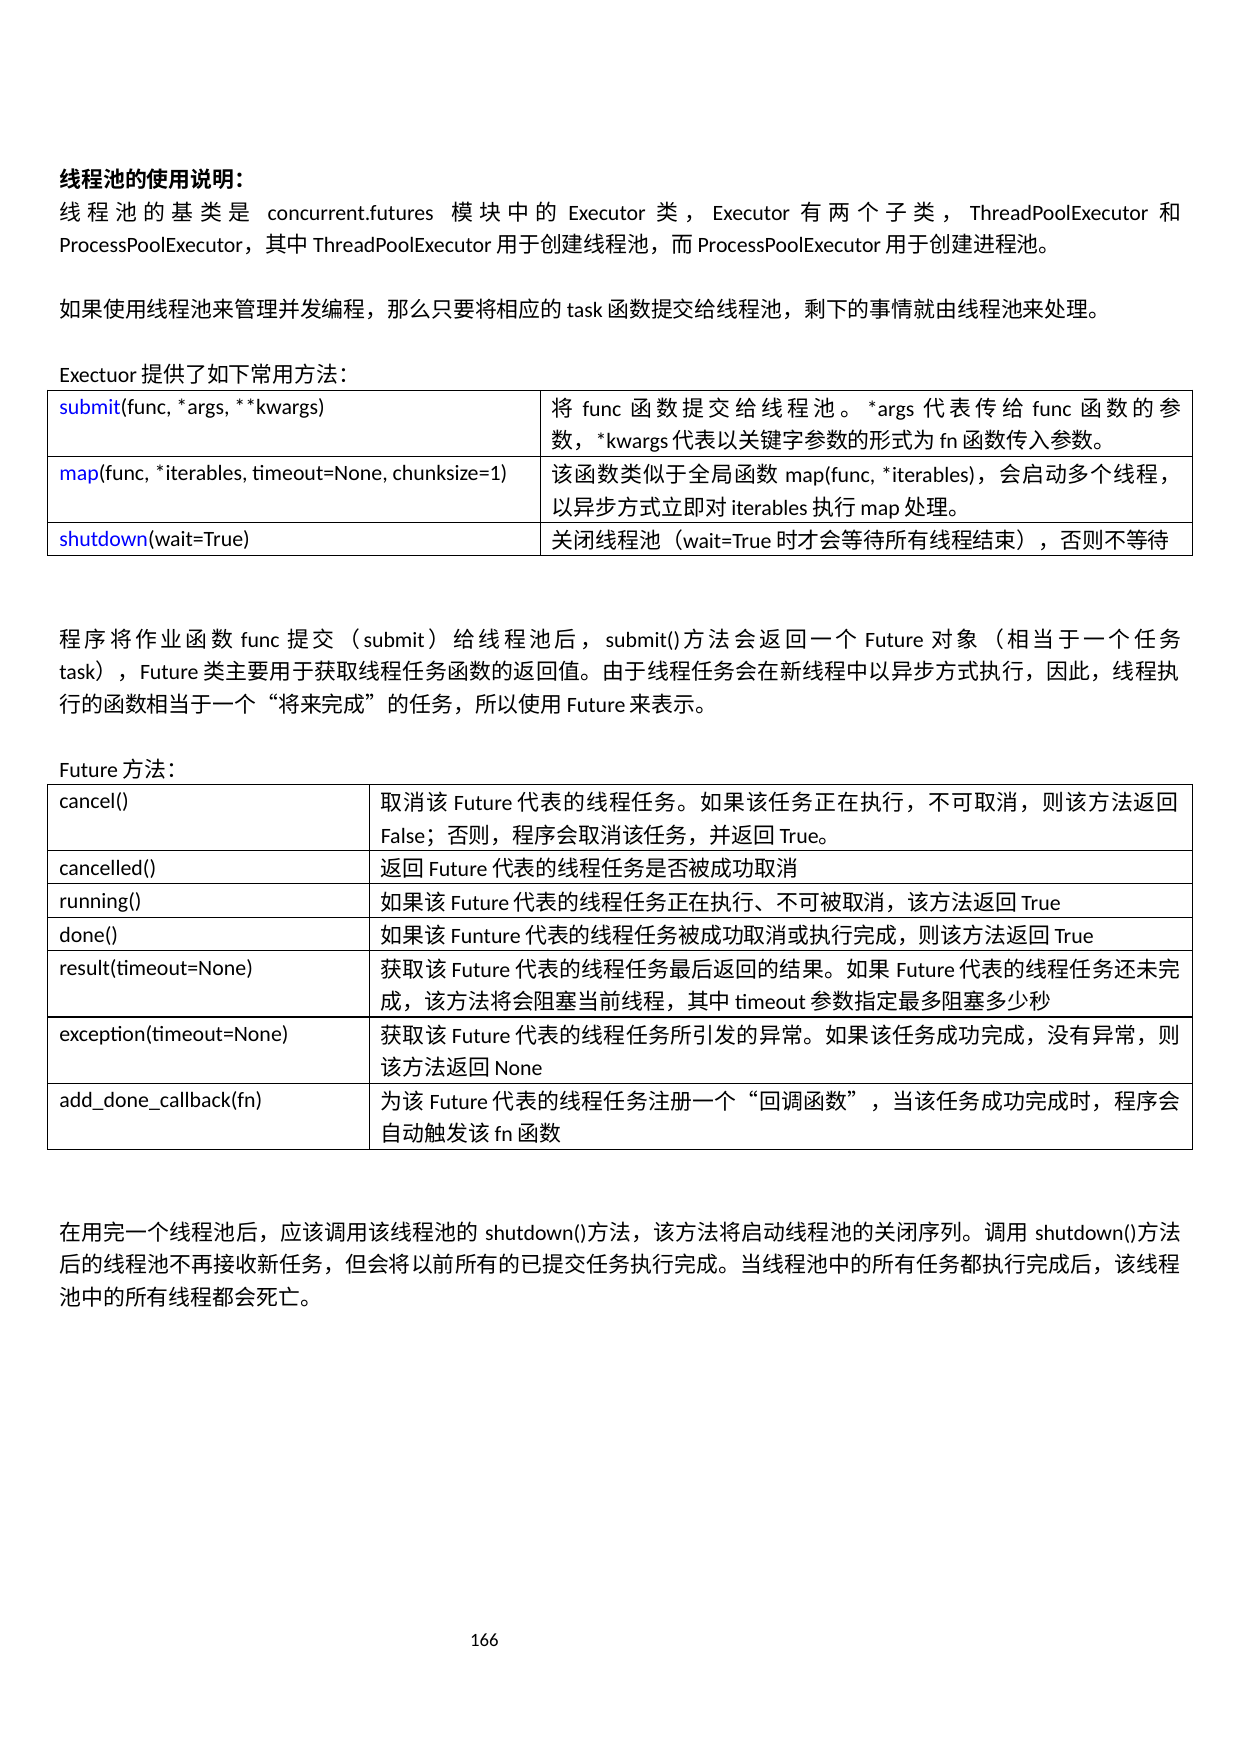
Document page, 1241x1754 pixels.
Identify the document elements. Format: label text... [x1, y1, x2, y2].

text 如果使用线程池来管理并发编程，那么只要将相应的task函数提交给线程池，剩下的事情就由线程池来处理。 [59, 292, 1181, 324]
table_header 取消该Future代表的线程任务。如果该任务正在执行，不可取消，则该方法返回False；否则，程序会取消该任务，并返回True。 [370, 785, 1192, 850]
table_cell 关闭线程池（wait=True时才会等待所有线程结束），否则不等待 [541, 523, 1192, 555]
text 线程池的使用说明： [59, 162, 1181, 194]
table_header submit(func, *args, **kwargs) [48, 391, 540, 456]
table_cell 如果该Funture代表的线程任务被成功取消或执行完成，则该方法返回True [370, 918, 1192, 950]
table_cell running() [48, 884, 369, 917]
table_header 将func函数提交给线程池。*args代表传给func函数的参数，*kwargs代表以关键字参数的形式为fn函数传入参数。 [541, 391, 1192, 456]
table_cell 返回Future代表的线程任务是否被成功取消 [370, 851, 1192, 883]
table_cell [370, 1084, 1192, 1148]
text 线程池的基类是 concurrent.futures 模块中的Executor类，Executor有两个子类，ThreadPoolExecutor和ProcessPoolExecutor，其中ThreadPoolExecutor用于创建线程池，而ProcessPoolExecutor用于创建进程池。 [59, 194, 1181, 259]
table_cell map(func, *iterables, timeout=None, chunksize=1) [48, 457, 540, 522]
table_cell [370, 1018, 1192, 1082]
table_cell result(timeout=None) [48, 951, 369, 1016]
table_cell shutdown(wait=True) [48, 523, 540, 555]
table_cell exception(timeout=None) [48, 1018, 369, 1082]
table_cell 如果该Future代表的线程任务正在执行、不可被取消，该方法返回True [370, 884, 1192, 917]
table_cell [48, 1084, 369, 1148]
text Exectuor提供了如下常用方法： [59, 357, 1181, 389]
table_cell 该函数类似于全局函数map(func, *iterables)，会启动多个线程，以异步方式立即对iterables执行map处理。 [541, 457, 1192, 522]
text 在用完一个线程池后，应该调用该线程池的shutdown()方法，该方法将启动线程池的关闭序列。调用shutdown()方法后的线程池不再接收新任务，但会将以前所有的已提交任务执行完成。当线程池中的所有任务都执行完成后，该线程池中的所有线程都会死亡。 [59, 1214, 1181, 1312]
table_cell cancelled() [48, 851, 369, 883]
table_header cancel() [48, 785, 369, 850]
table_cell done() [48, 918, 369, 950]
table_cell 获取该Future代表的线程任务最后返回的结果。如果Future代表的线程任务还未完成，该方法将会阻塞当前线程，其中timeout参数指定最多阻塞多少秒 [370, 951, 1192, 1016]
text 程序将作业函数func提交（submit）给线程池后，submit()方法会返回一个Future对象（相当于一个任务task），Future类主要用于获取线程任务函数的返回值。由于线程任务会在新线程中以异步方式执行，因此，线程执行的函数相当于一个“将来完成”的任务，所以使用Future来表示。 [59, 621, 1181, 719]
text Future方法： [59, 751, 1181, 784]
